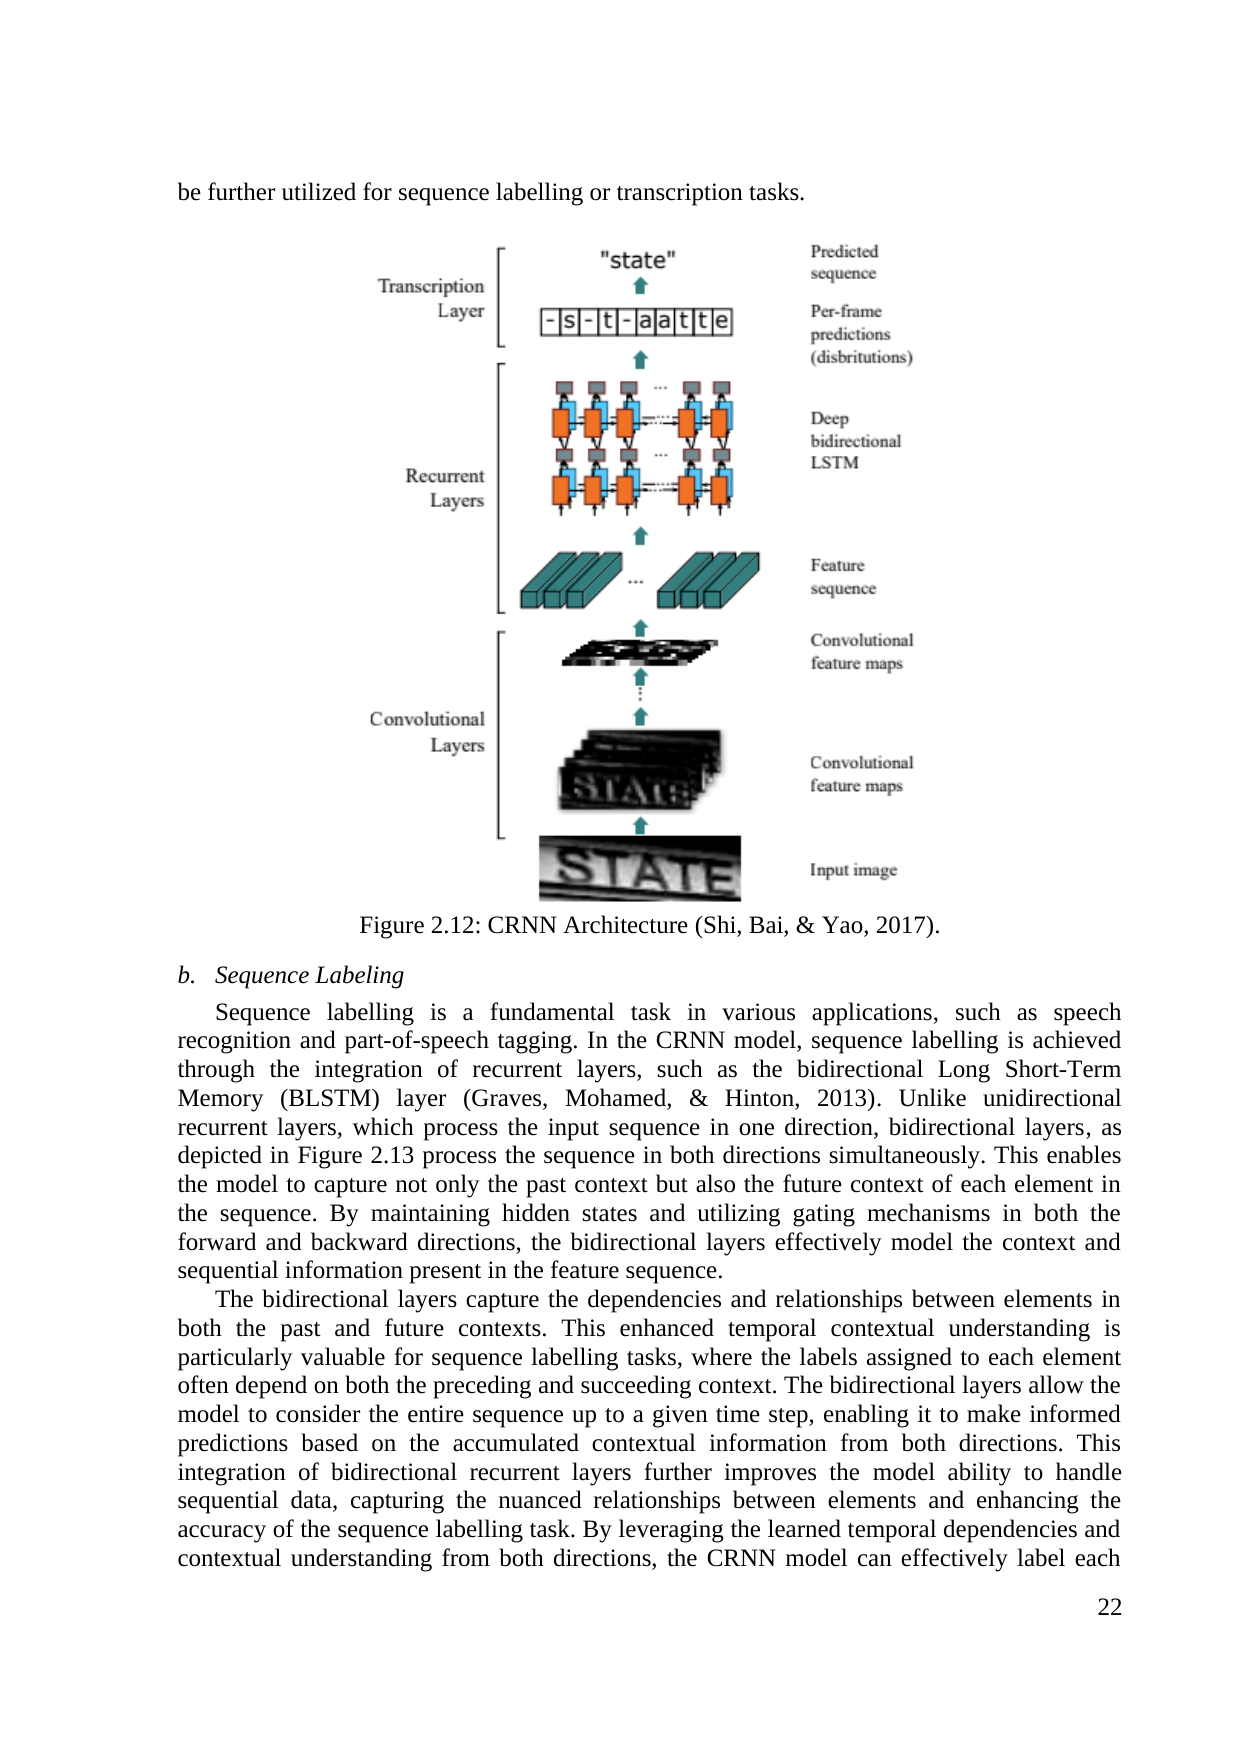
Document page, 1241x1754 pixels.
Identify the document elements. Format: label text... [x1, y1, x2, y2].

list Sequence Labeling [177, 960, 1122, 988]
picture [336, 231, 963, 911]
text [177, 1284, 1122, 1572]
text Figure 2.12: CRNN Architecture . [177, 910, 1122, 939]
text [177, 177, 1122, 206]
text Sequence labelling is a fundamental task in various applications, such as speech recognition and part-of-speech tagging. In the CRNN model, sequence labelling is achieved through the integration of recurrent layers, such as the bidirectional Long Short-Term Memory (BLSTM) layer. Unlike unidirectional recurrent layers, which process the input sequence in one direction, bidirectional layers, as depicted in Figure 2.13 process the sequence in both directions simultaneously. This enables the model to capture not only the past context but also the future context of each element in the sequence. By maintaining hidden states and utilizing gating mechanisms in both the forward and backward directions, the bidirectional layers effectively model the context and sequential information present in the feature sequence. [177, 997, 1122, 1284]
